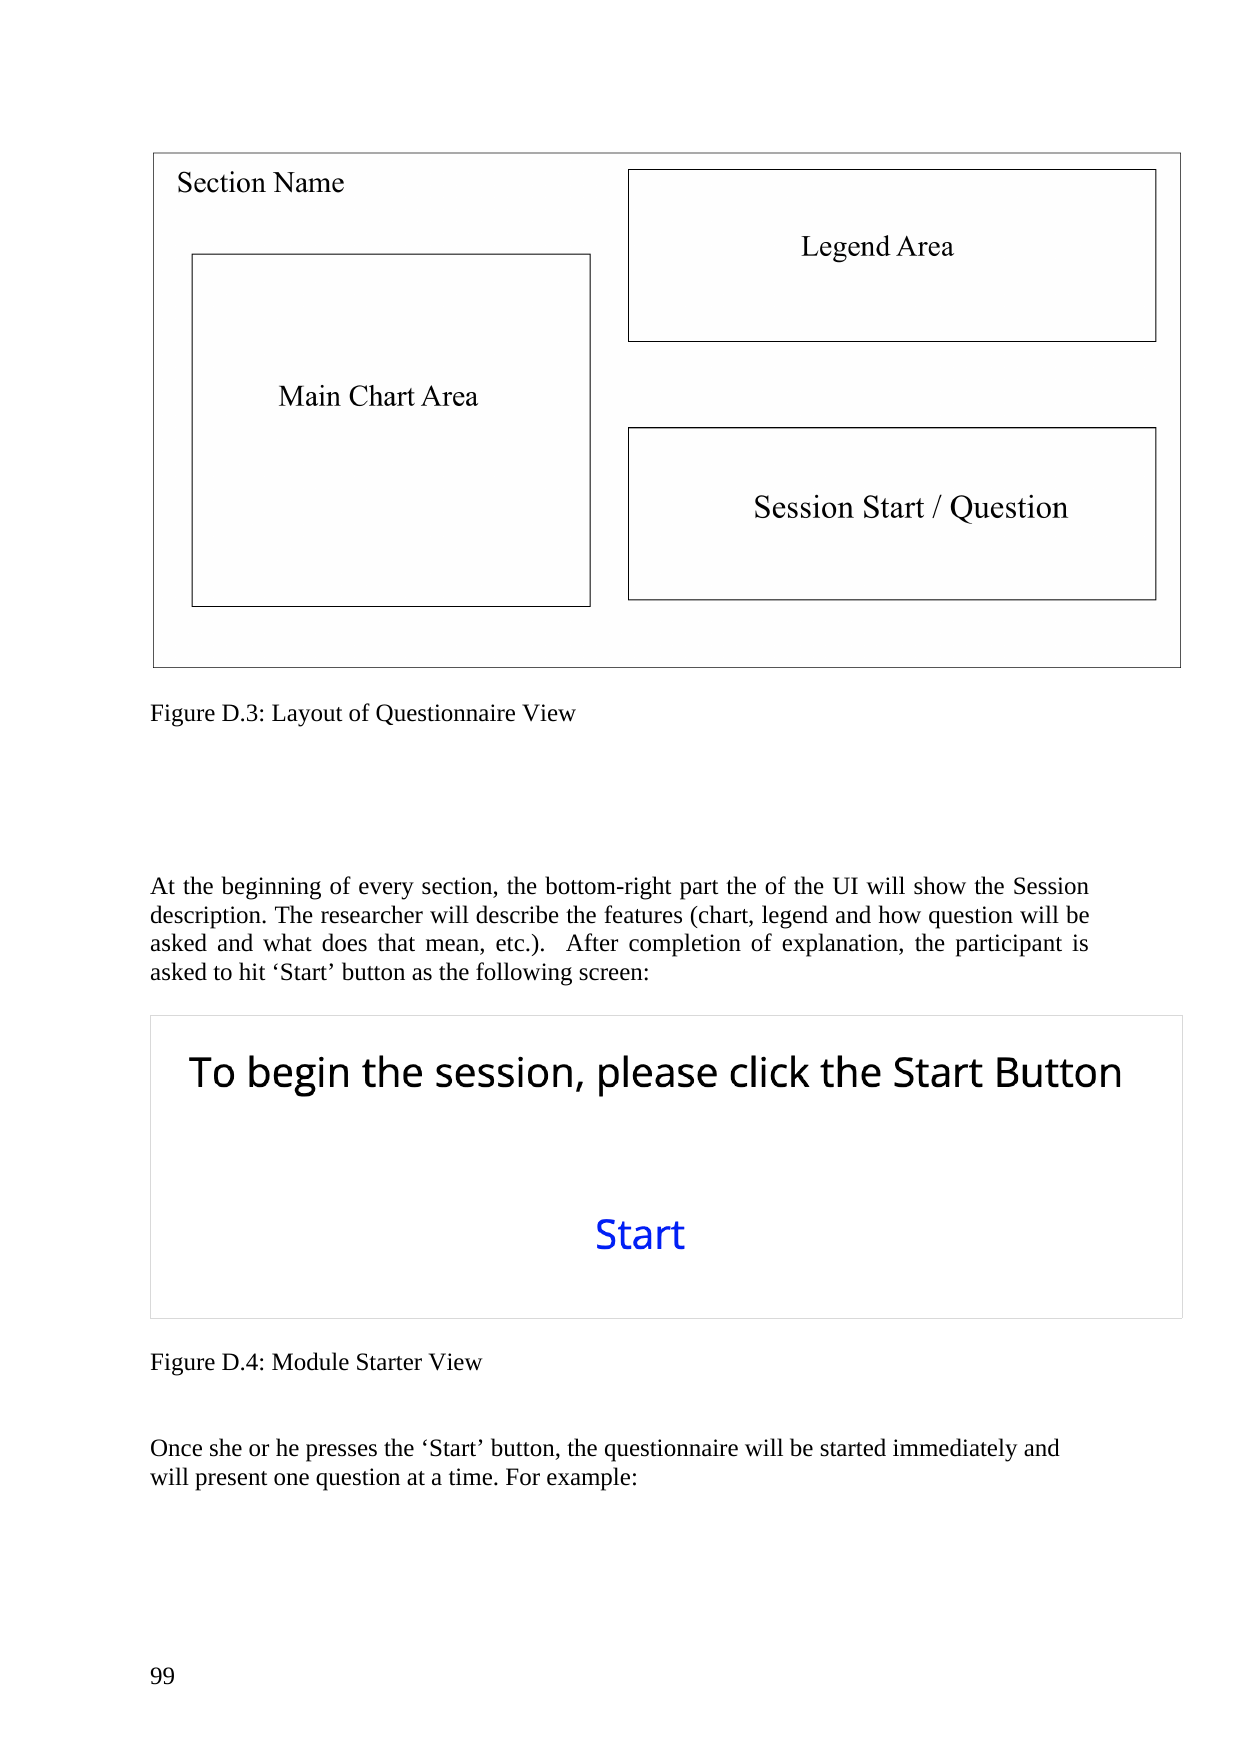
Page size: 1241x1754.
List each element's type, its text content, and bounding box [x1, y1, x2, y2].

picture [151, 1016, 1182, 1318]
text Once she or he presses the ‘Start’ button, the questionnaire will be started immediately and will present one question at a time. For example: [150, 1433, 1090, 1491]
text At the beginning of every section, the bottom-right part the of the UI will show the Session description. The researcher will describe the features (chart, legend and how question will be asked and what does that mean, etc.). After completion of explanation, the participant is asked to hit ‘Start’ button as the following screen: [150, 871, 1090, 986]
text Figure D.4: Module Starter View [150, 1319, 1090, 1376]
picture [150, 150, 1183, 670]
text Figure D.3: Layout of Questionnaire View [150, 670, 1090, 727]
